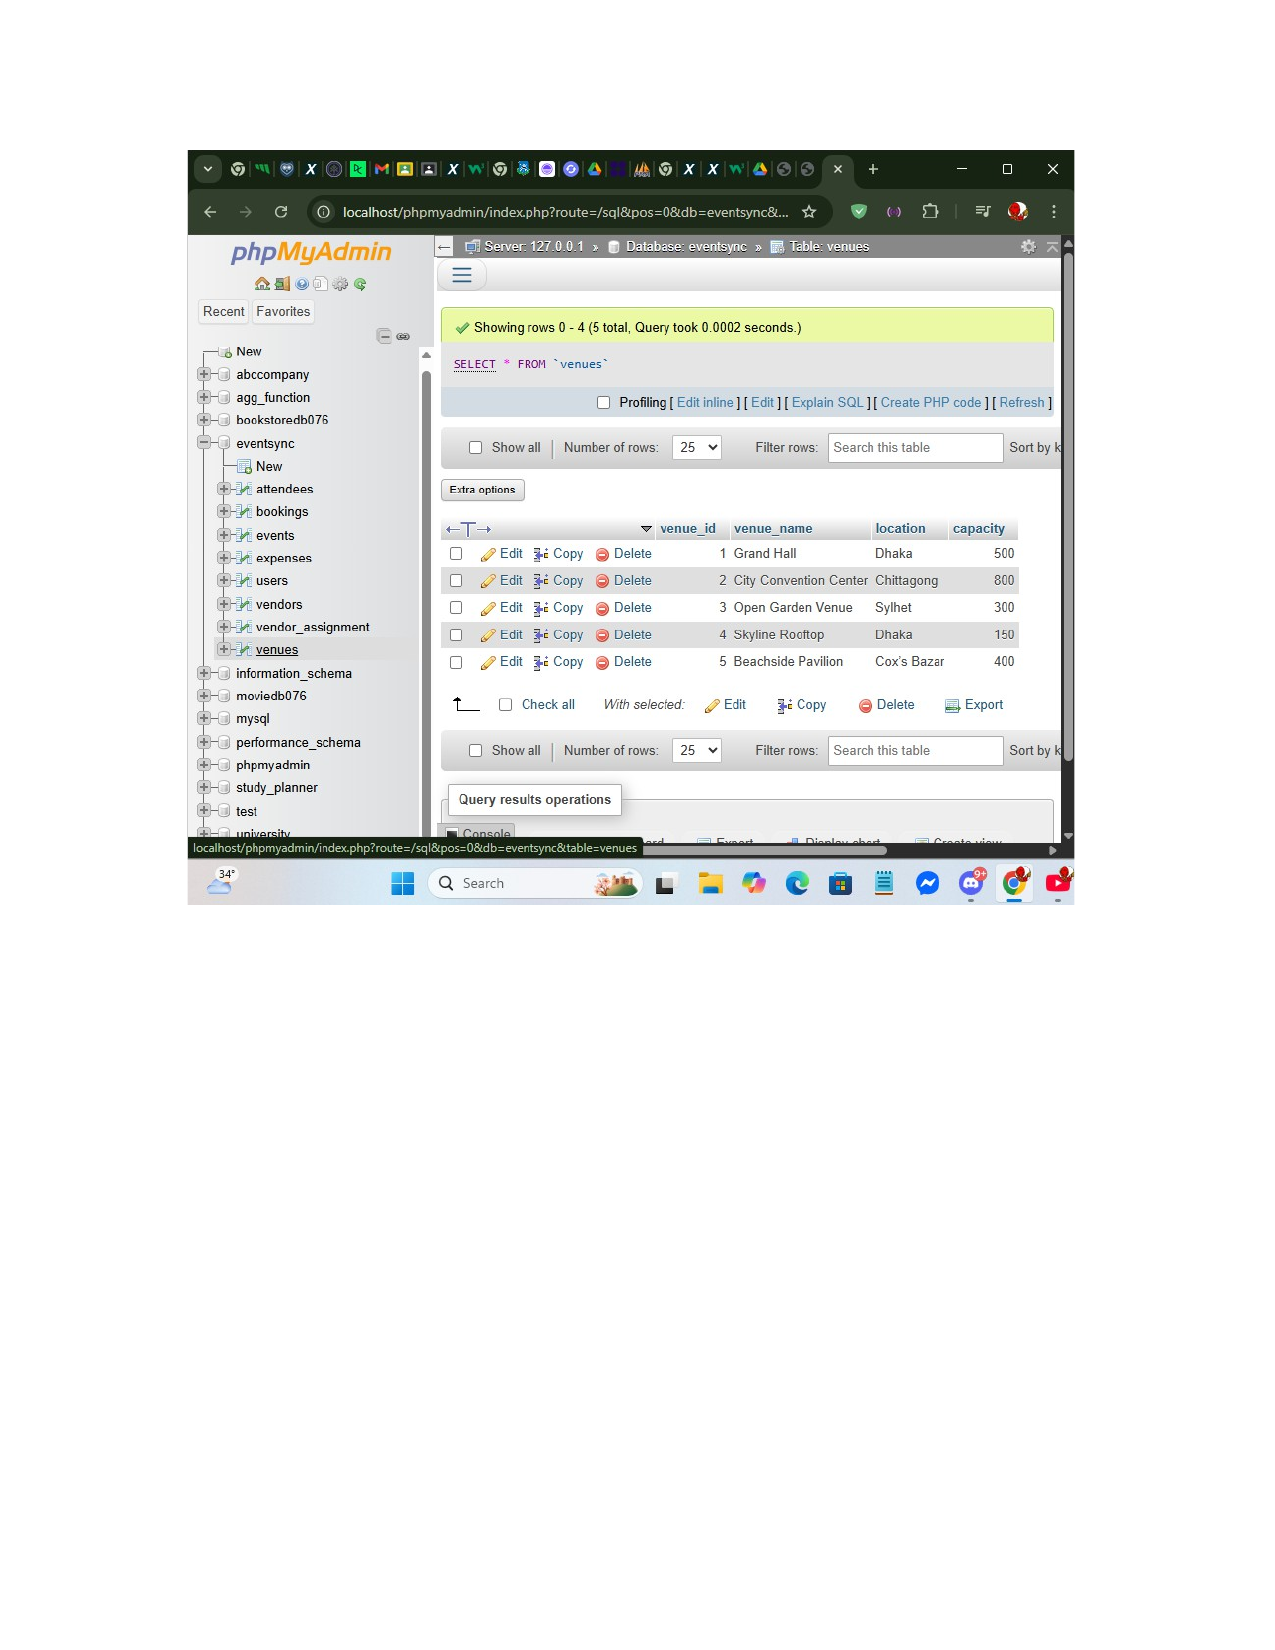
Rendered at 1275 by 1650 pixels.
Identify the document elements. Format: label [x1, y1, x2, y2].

picture [187, 150, 1075, 905]
